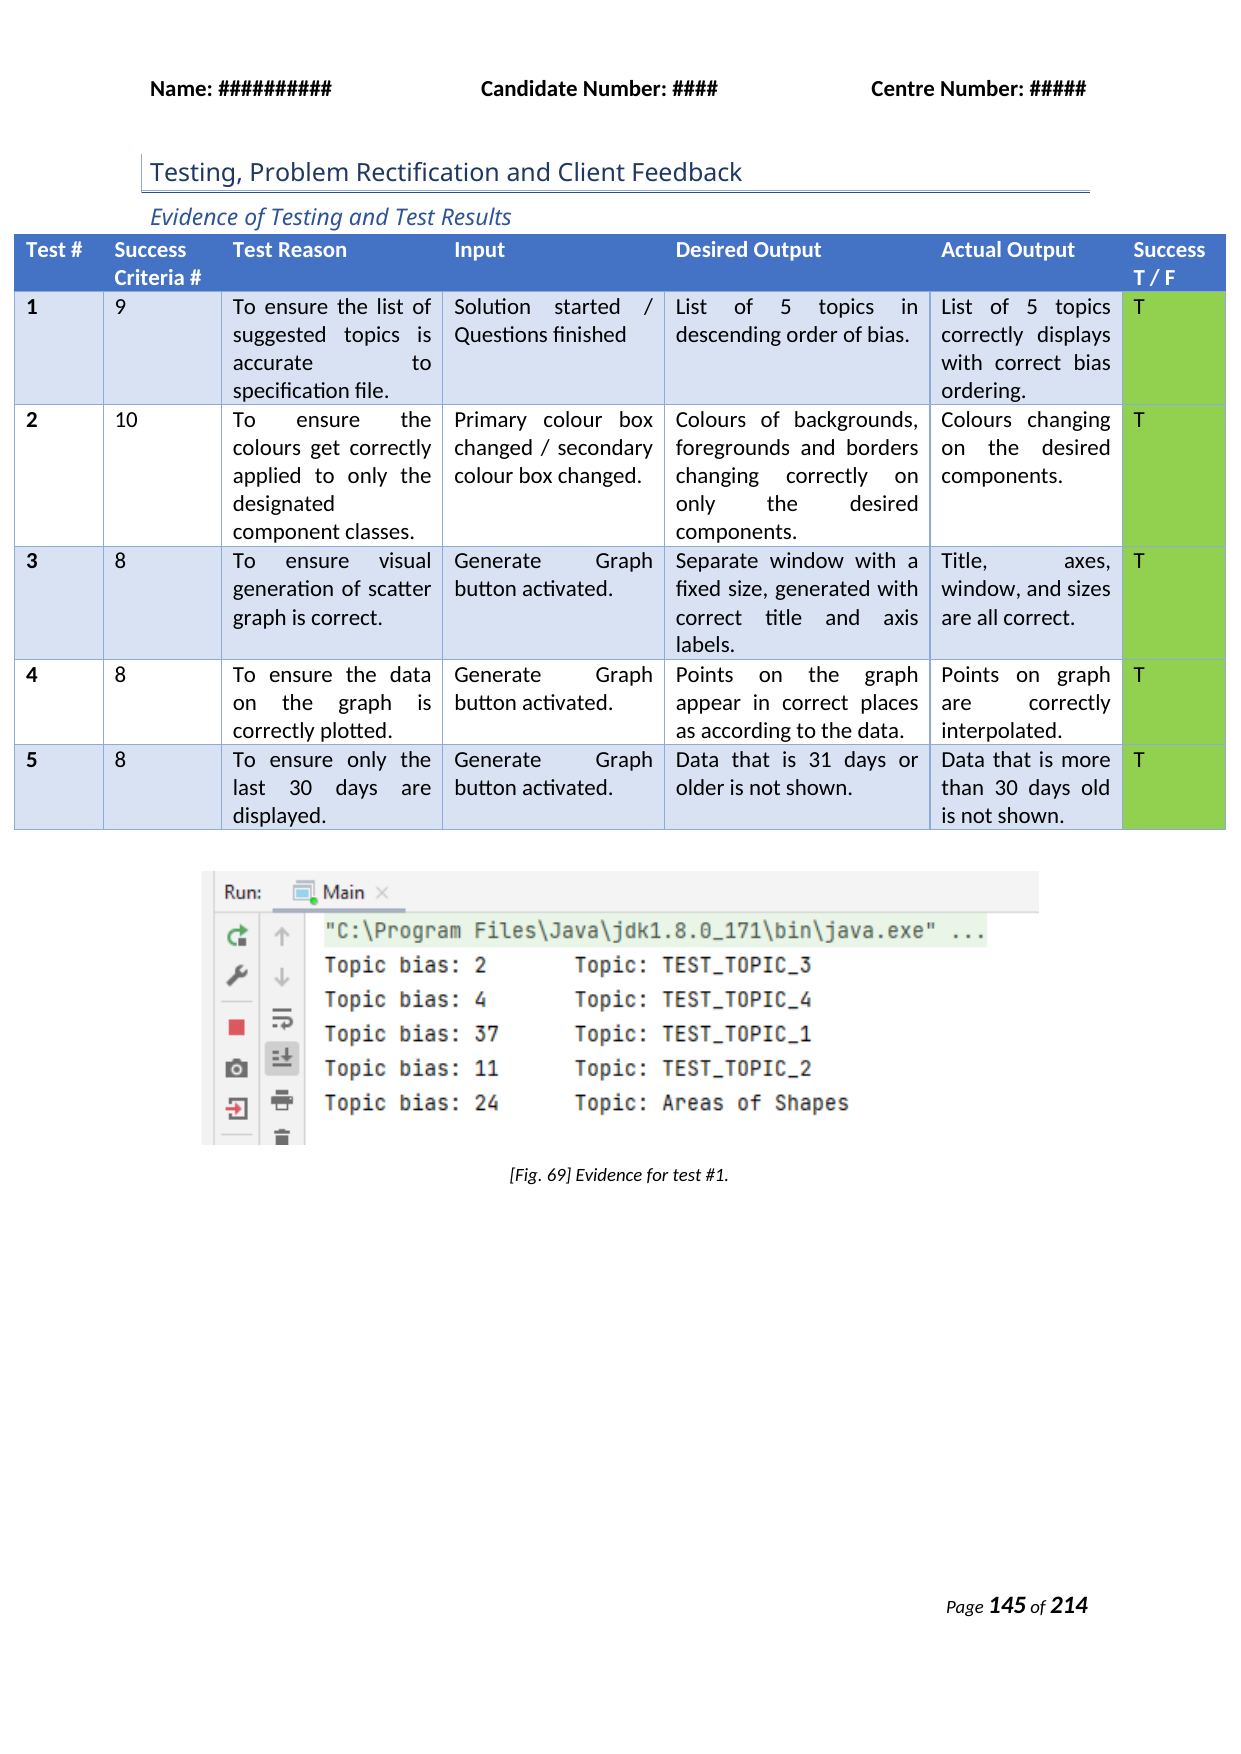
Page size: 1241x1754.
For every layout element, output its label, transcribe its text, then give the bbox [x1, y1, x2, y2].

table_cell Title, axes, window, and sizes are all correct. [931, 547, 1122, 659]
table_cell Generate Graph button activated. [443, 660, 664, 744]
table_header Test Reason [222, 235, 442, 291]
table_cell List of 5 topics correctly displays with correct bias ordering. [931, 292, 1122, 404]
table_cell Colours changing on the desired components. [931, 405, 1122, 546]
table_cell 1 [15, 292, 103, 404]
table_cell Colours of backgrounds, foregrounds and borders changing correctly on only the desired components. [665, 405, 929, 546]
text [Fig. 69] Evidence for test #1. [150, 1163, 1090, 1186]
subtitle Evidence of Testing and Test Results [150, 200, 1090, 232]
table_cell T [1123, 660, 1225, 744]
table_cell Generate Graph button activated. [443, 745, 664, 829]
table_cell 8 [104, 745, 221, 829]
table_cell To ensure visual generation of scatter graph is correct. [222, 547, 442, 659]
table_cell Generate Graph button activated. [443, 547, 664, 659]
table_cell Solution started / Questions finished [443, 292, 664, 404]
table_cell To ensure the data on the graph is correctly plotted. [222, 660, 442, 744]
table_header Actual Output [931, 235, 1122, 291]
table_cell Points on the graph appear in correct places as according to the data. [665, 660, 929, 744]
table_cell T [1123, 745, 1225, 829]
table_header Test # [15, 235, 103, 291]
table_cell T [1123, 292, 1225, 404]
table_cell 5 [15, 745, 103, 829]
table_cell Points on graph are correctly interpolated. [931, 660, 1122, 744]
subtitle Testing, Problem Rectification and Client Feedback [142, 154, 1090, 190]
table_cell T [1123, 547, 1225, 659]
table_cell 4 [15, 660, 103, 744]
table_cell Data that is more than 30 days old is not shown. [931, 745, 1122, 829]
table_header Success T / F [1123, 235, 1225, 291]
table_cell 10 [104, 405, 221, 546]
table_cell To ensure the colours get correctly applied to only the designated component classes. [222, 405, 442, 546]
table_cell To ensure only the last 30 days are displayed. [222, 745, 442, 829]
table_cell T [1123, 405, 1225, 546]
picture [201, 871, 1039, 1145]
table_cell Data that is 31 days or older is not shown. [665, 745, 929, 829]
table_cell Primary colour box changed / secondary colour box changed. [443, 405, 664, 546]
table_cell Separate window with a fixed size, generated with correct title and axis labels. [665, 547, 929, 659]
table_cell 3 [15, 547, 103, 659]
table_header Success Criteria # [104, 235, 221, 291]
table_cell To ensure the list of suggested topics is accurate to specification file. [222, 292, 442, 404]
table_cell List of 5 topics in descending order of bias. [665, 292, 929, 404]
table_header Desired Output [665, 235, 929, 291]
table_cell 2 [15, 405, 103, 546]
table_cell 8 [104, 547, 221, 659]
table_cell 8 [104, 660, 221, 744]
table_header Input [443, 235, 664, 291]
table_cell 9 [104, 292, 221, 404]
